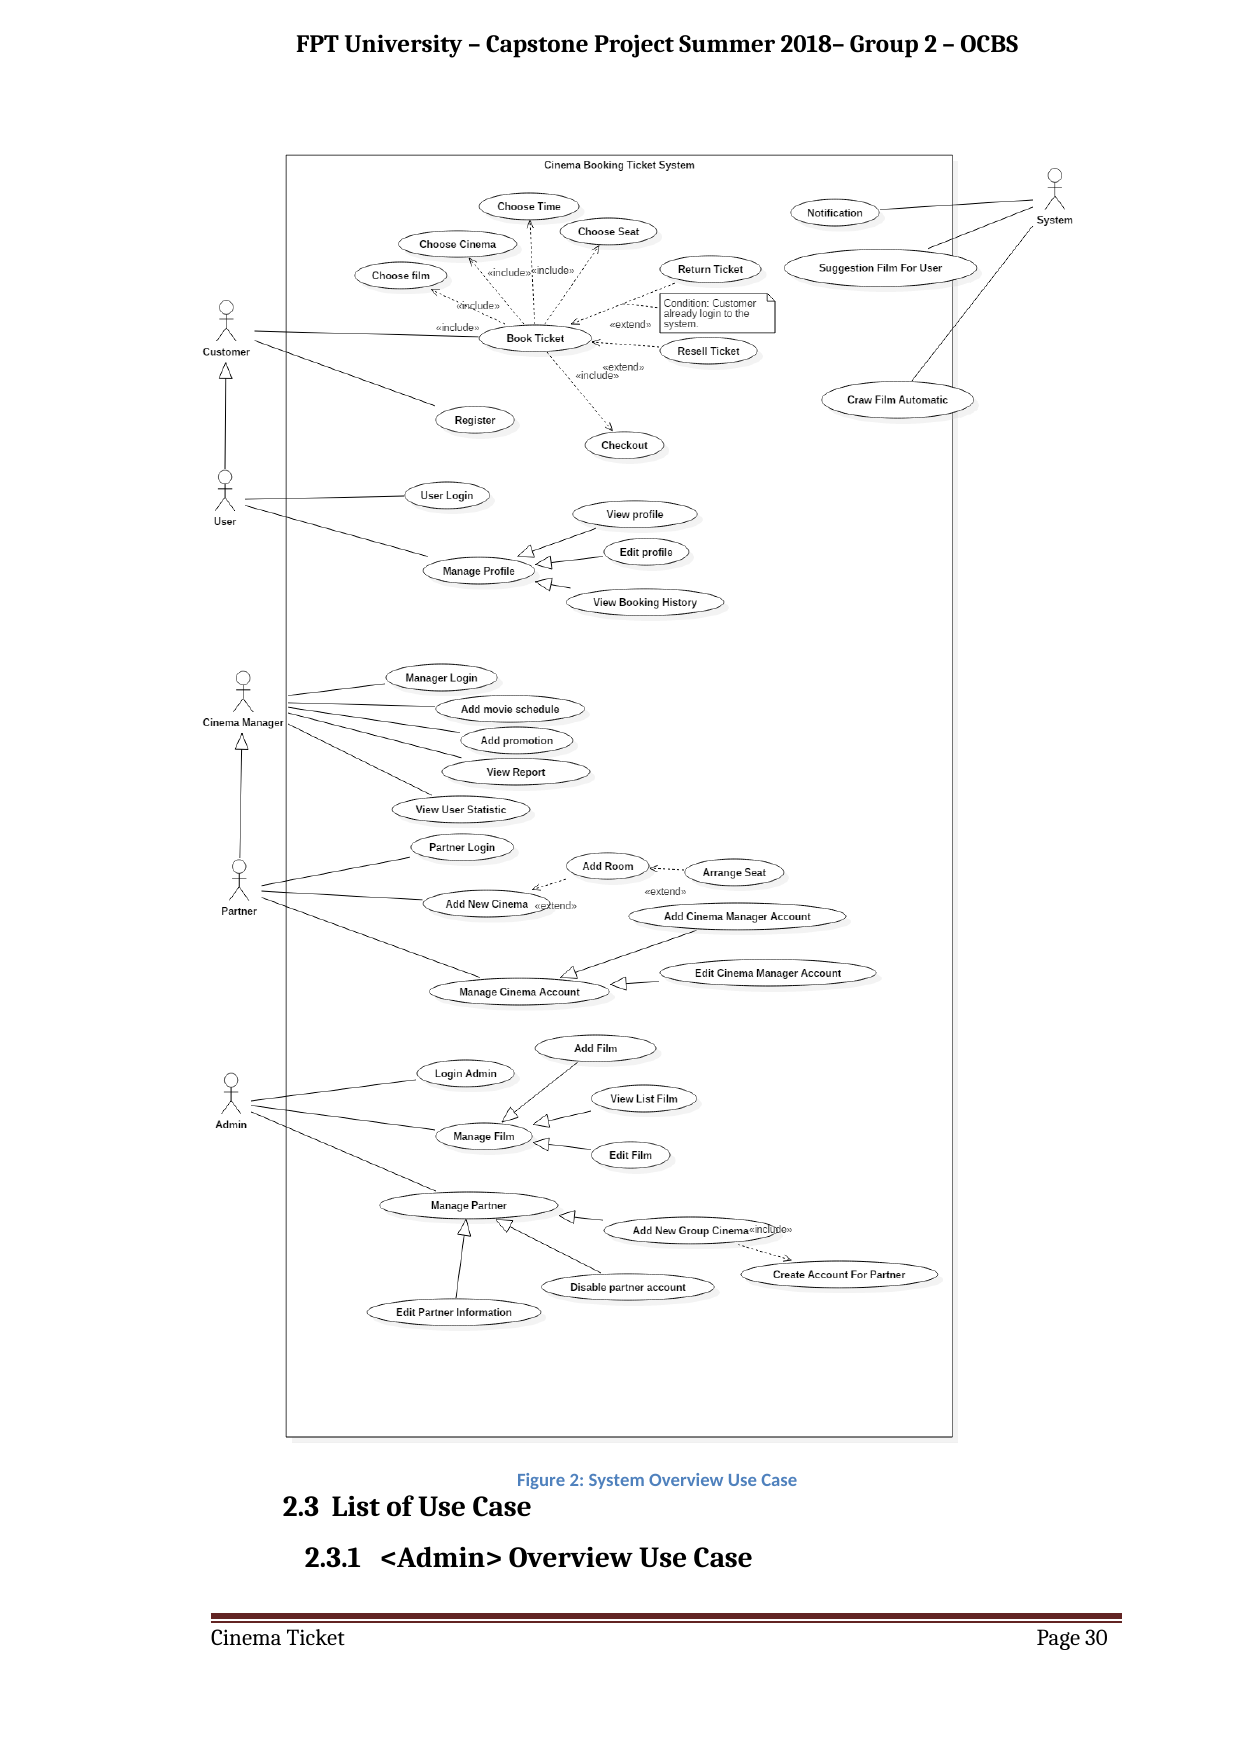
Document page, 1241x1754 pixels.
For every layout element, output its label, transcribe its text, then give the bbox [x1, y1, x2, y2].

subtitle <Admin> Overview Use Case [304, 1541, 1122, 1574]
subtitle List of Use Case [283, 1491, 1122, 1524]
text Figure 2: System Overview Use Case [192, 1468, 1122, 1491]
picture [192, 147, 1107, 1468]
